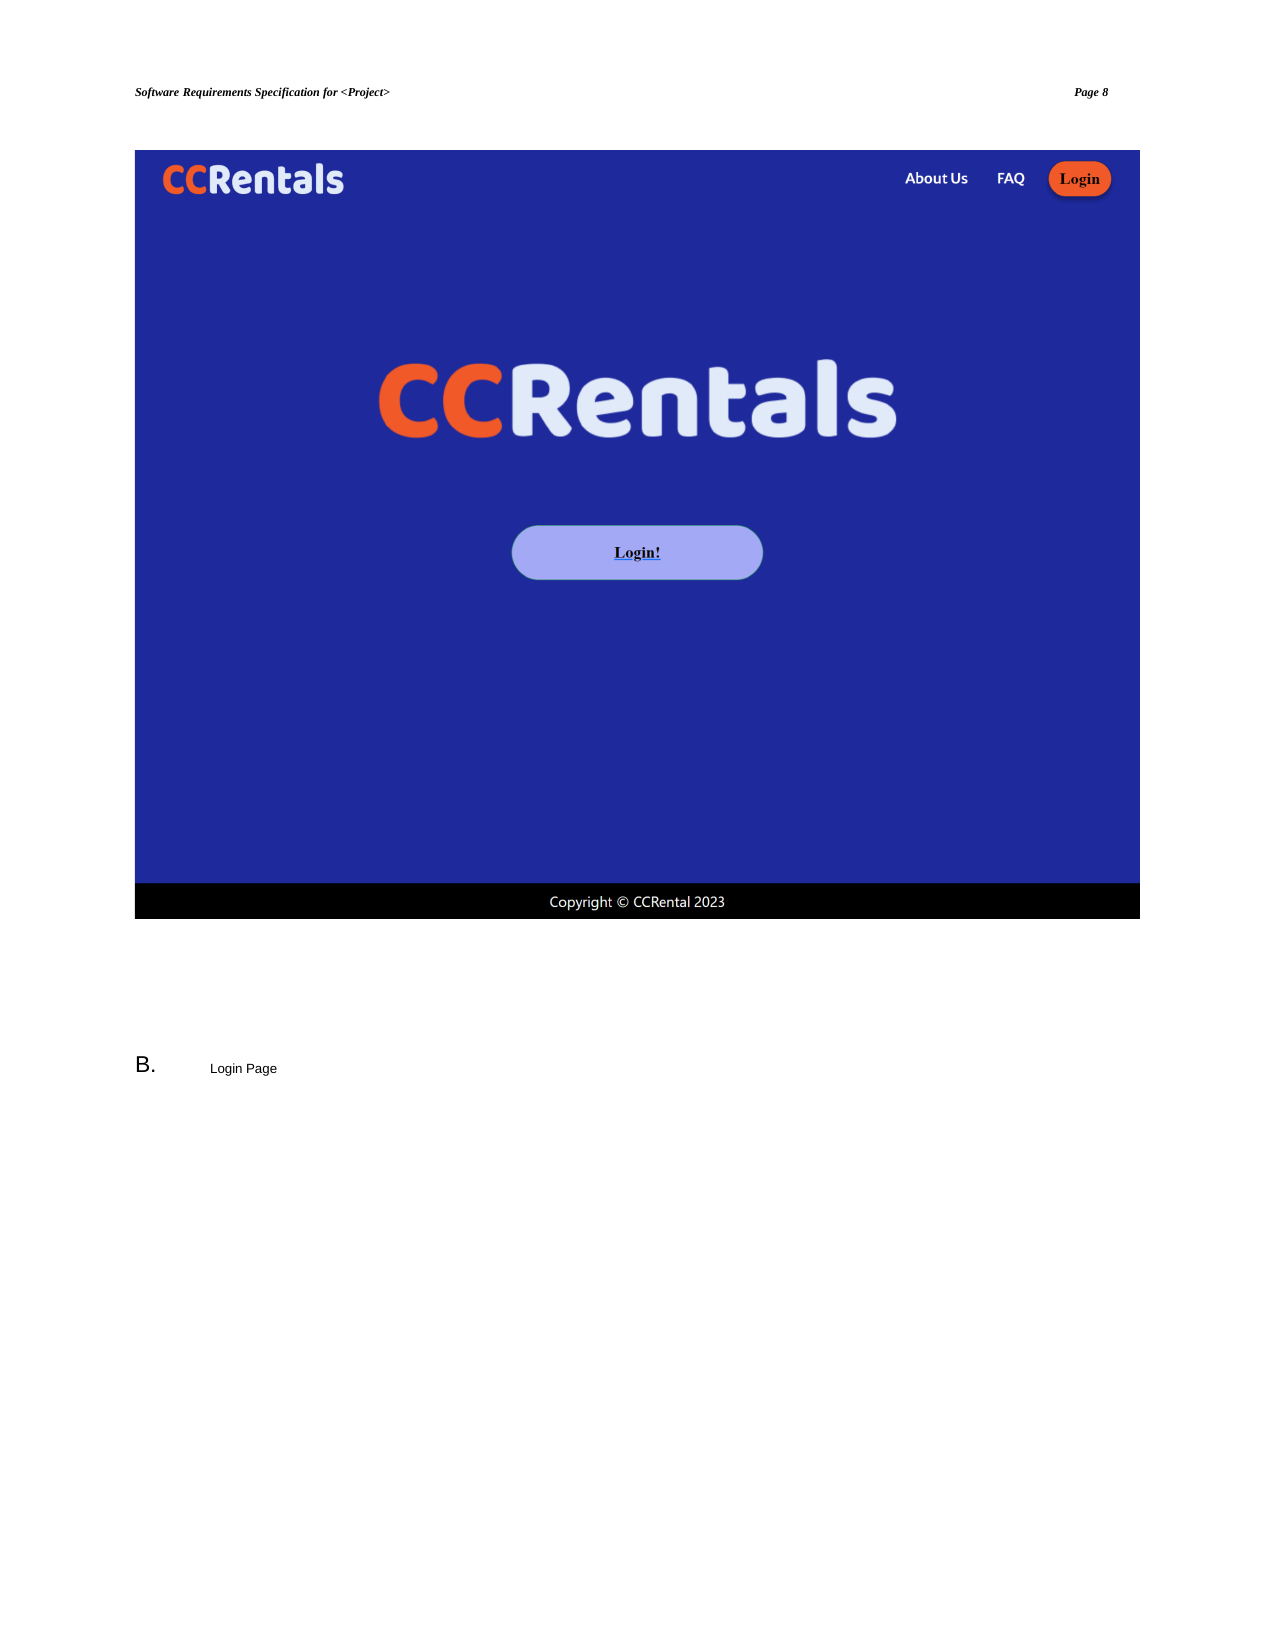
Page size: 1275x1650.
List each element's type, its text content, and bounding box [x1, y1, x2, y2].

list Login Page [135, 1051, 1140, 1077]
picture [134, 150, 1140, 919]
